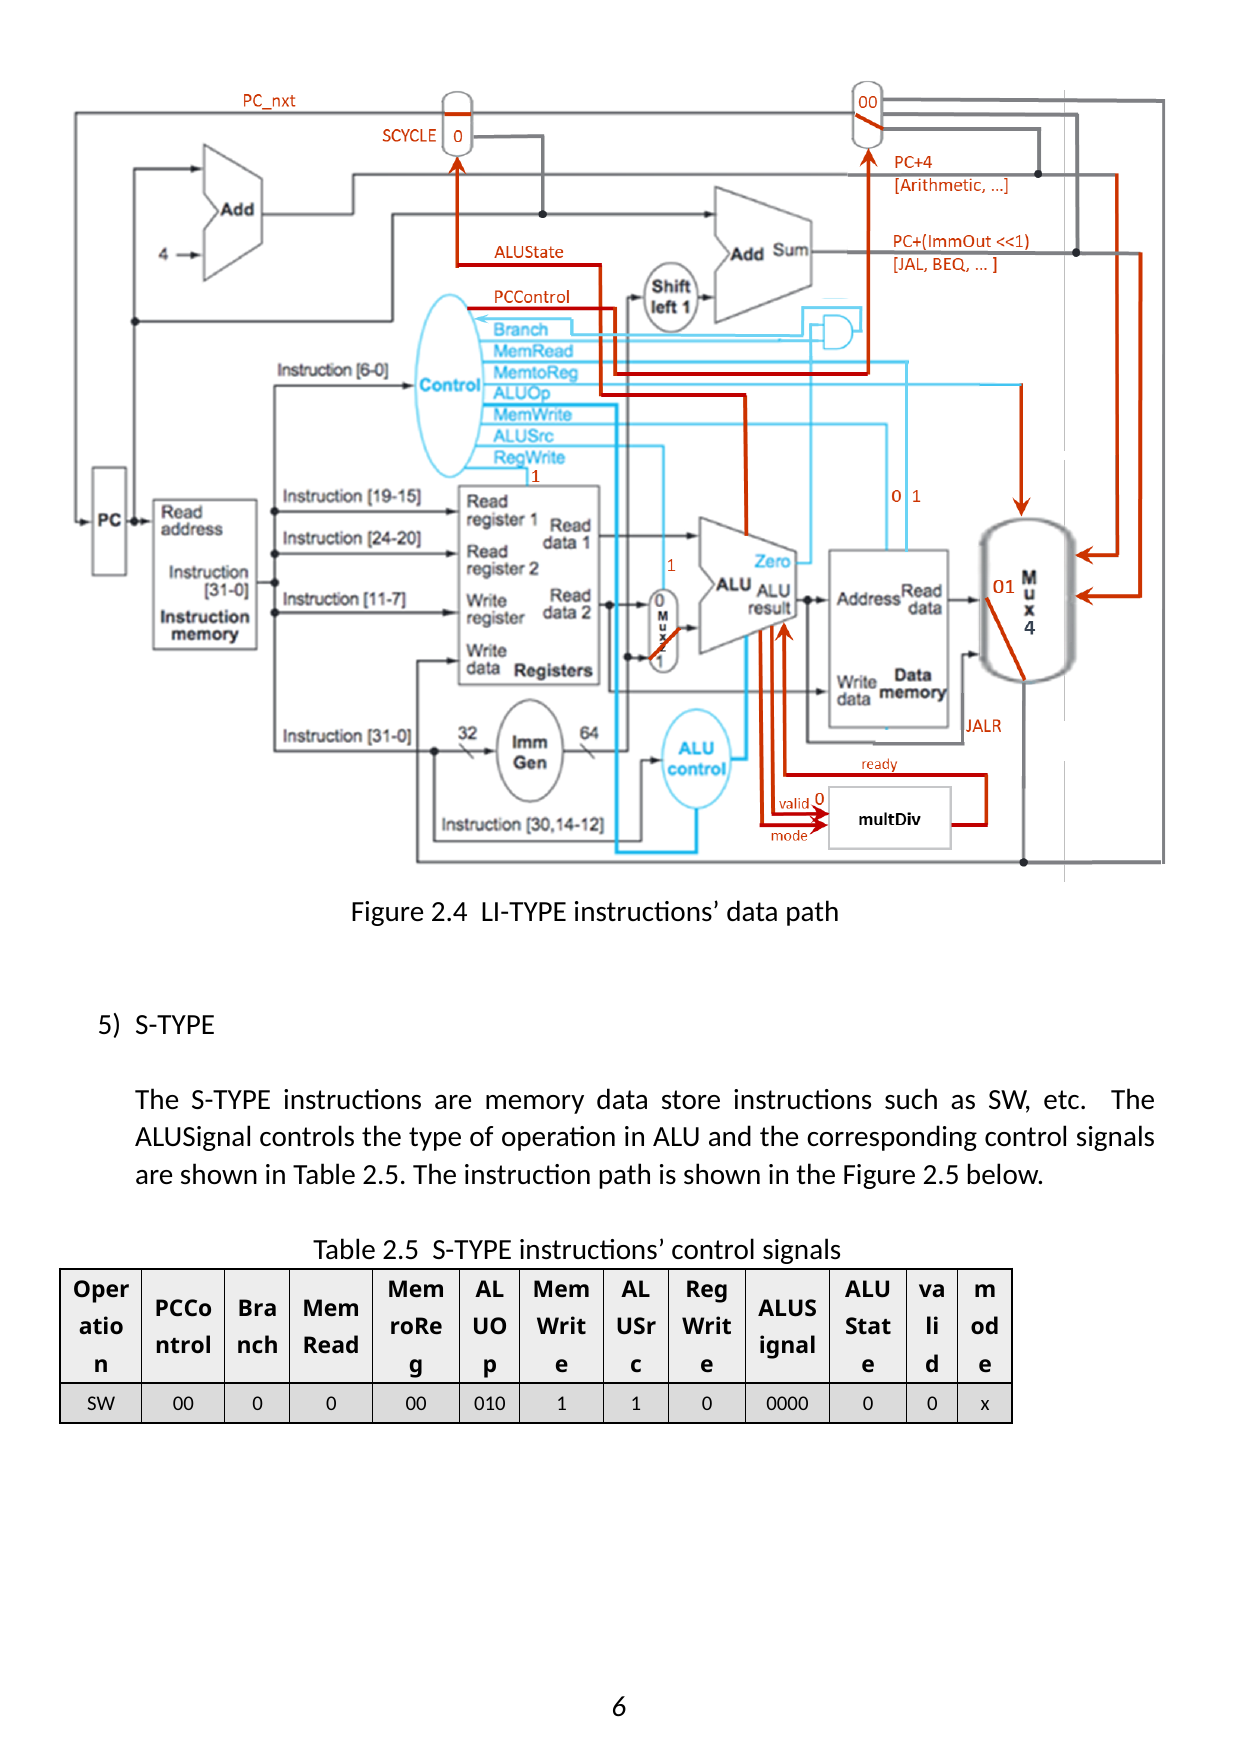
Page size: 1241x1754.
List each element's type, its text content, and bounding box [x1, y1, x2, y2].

table_header Branch [225, 1270, 289, 1382]
table_header RegWrite [669, 1270, 745, 1382]
table_cell 0 [669, 1384, 745, 1422]
table_header Operation [61, 1270, 141, 1382]
list The S-TYPE instructions are memory data store instructions such as SW, etc. The ALUSignal controls the type of operation in ALU and the corresponding control signals are shown in Table 2.5. The instruction path is shown in the Figure 2.5 below. [135, 1080, 1157, 1193]
list S-TYPE [97, 1005, 1157, 1043]
list Table 2.5 S-TYPE instructions’ control signals [135, 1230, 1157, 1268]
table_cell 00 [142, 1384, 224, 1422]
list Figure 2.4 LI-TYPE instructions’ data path [235, 893, 1157, 930]
table_cell 0 [830, 1384, 906, 1422]
table_cell 0 [907, 1384, 957, 1422]
table_header MemroReg [373, 1270, 459, 1382]
table_cell 00 [373, 1384, 459, 1422]
table_header ALUOp [460, 1270, 519, 1382]
table_cell 010 [460, 1384, 519, 1422]
table_cell 1 [520, 1384, 603, 1422]
table_cell 1 [604, 1384, 668, 1422]
table_header PCControl [142, 1270, 224, 1382]
table_cell SW [61, 1384, 141, 1422]
table_header ALUState [830, 1270, 906, 1382]
table_header valid [907, 1270, 957, 1382]
table_cell 0 [290, 1384, 372, 1422]
table_header ALUSignal [746, 1270, 829, 1382]
table_cell 0000 [746, 1384, 829, 1422]
table_header MemWrite [520, 1270, 603, 1382]
picture [60, 78, 1166, 882]
table_header MemRead [290, 1270, 372, 1382]
table_cell x [958, 1384, 1011, 1422]
table_cell 0 [225, 1384, 289, 1422]
table_header mode [958, 1270, 1011, 1382]
table_header ALUSrc [604, 1270, 668, 1382]
